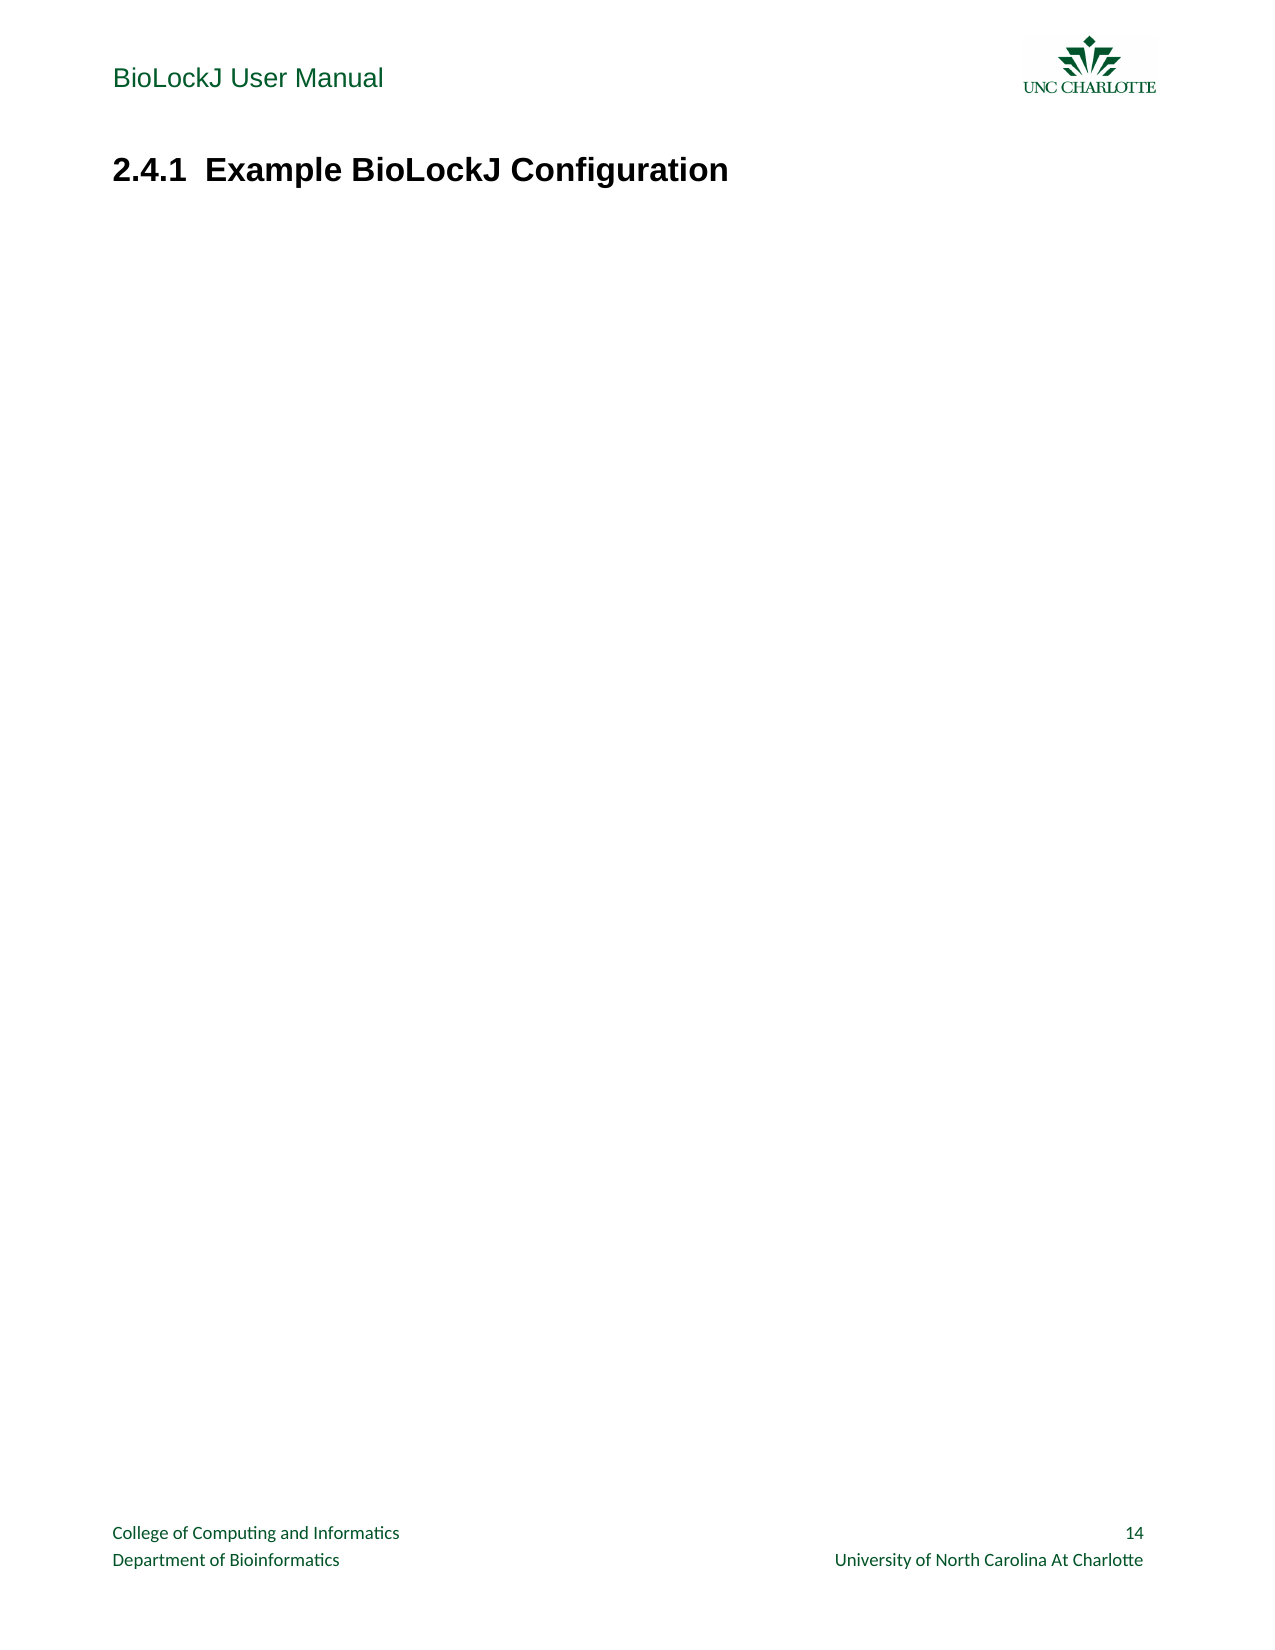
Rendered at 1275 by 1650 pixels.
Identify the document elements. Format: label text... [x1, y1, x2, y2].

picture [1022, 35, 1158, 95]
subtitle 2.4.1 Example BioLockJ Configuration [112, 150, 1162, 188]
